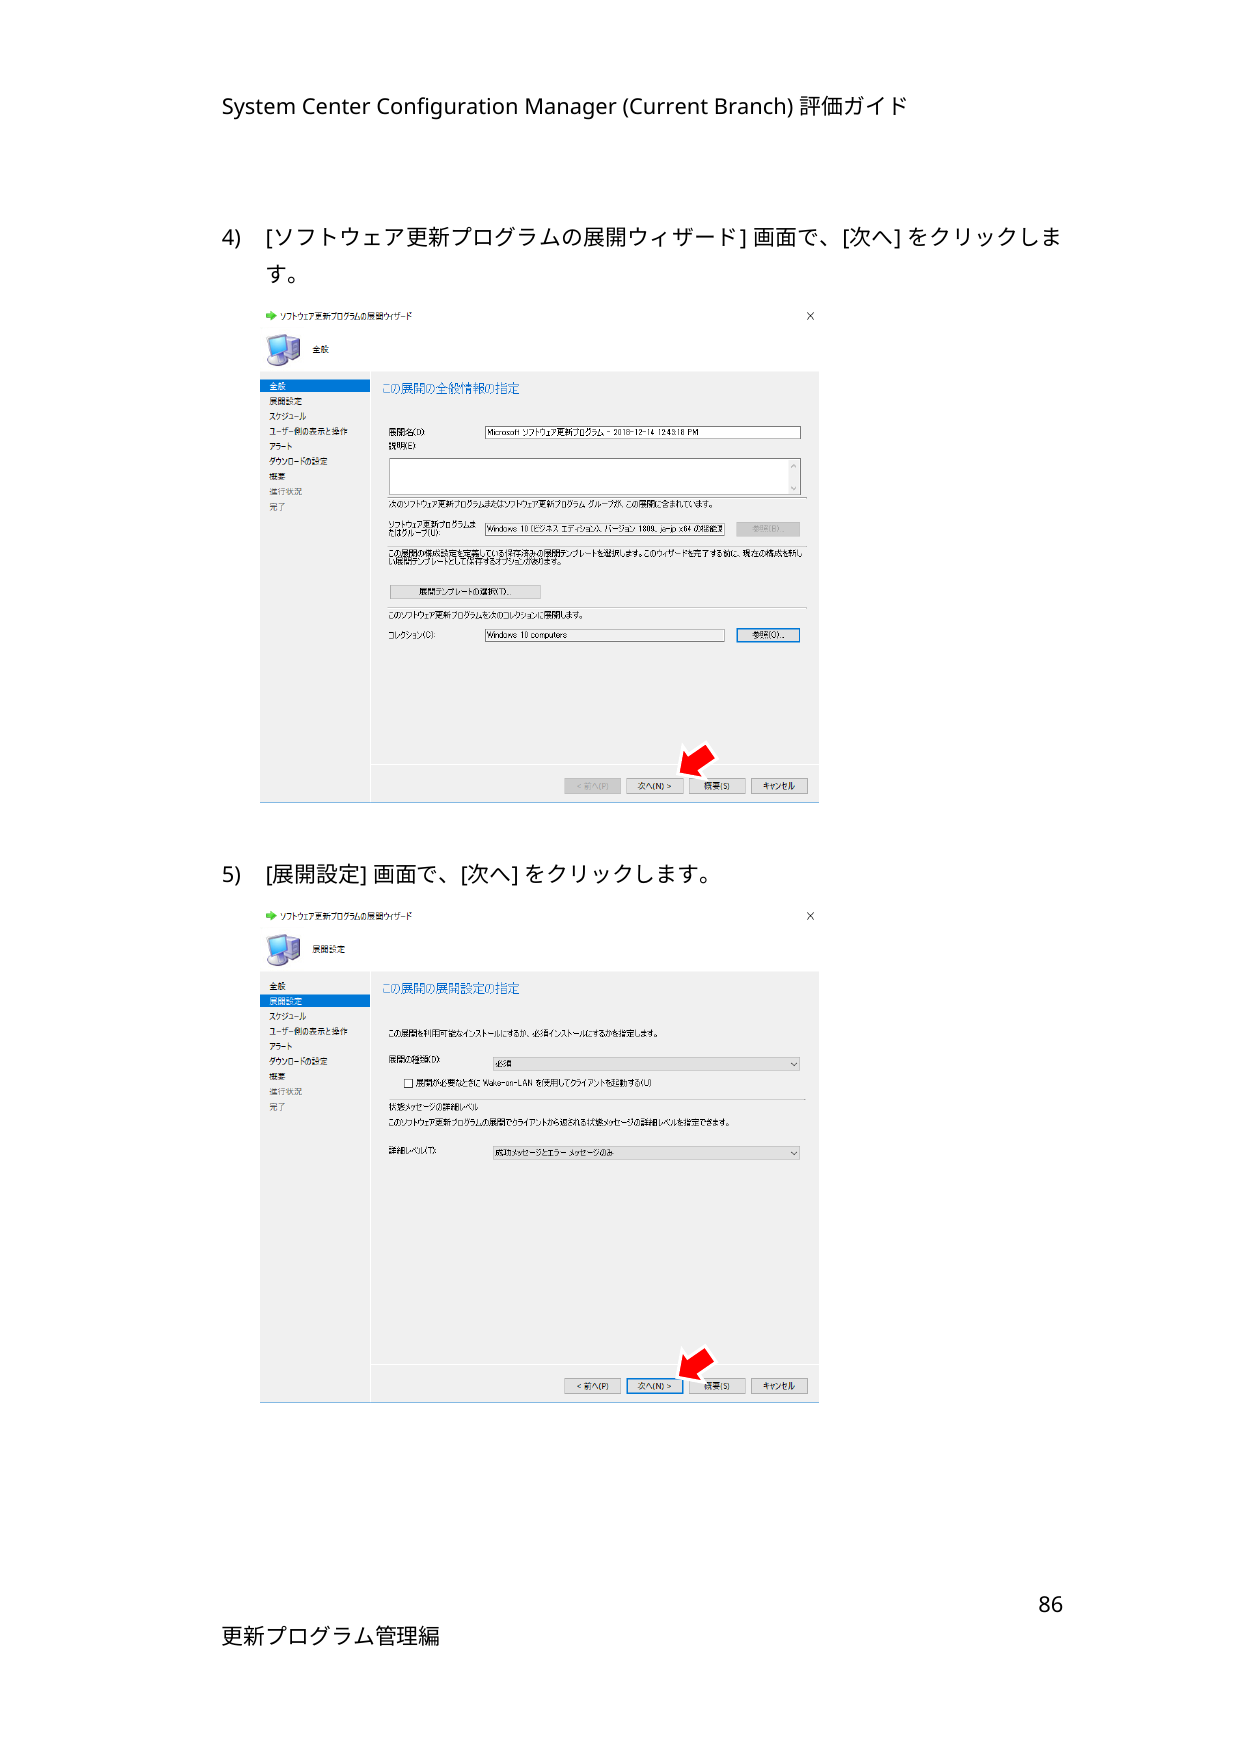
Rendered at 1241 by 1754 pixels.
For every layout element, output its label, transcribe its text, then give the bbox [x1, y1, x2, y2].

picture [260, 306, 819, 803]
list [展開設定] 画面で、[次へ] をクリックします。 [222, 854, 1063, 892]
list [ソフトウェア更新プログラムの展開ウィザード] 画面で、[次へ] をクリックします。 [222, 217, 1063, 292]
picture [260, 906, 819, 1403]
